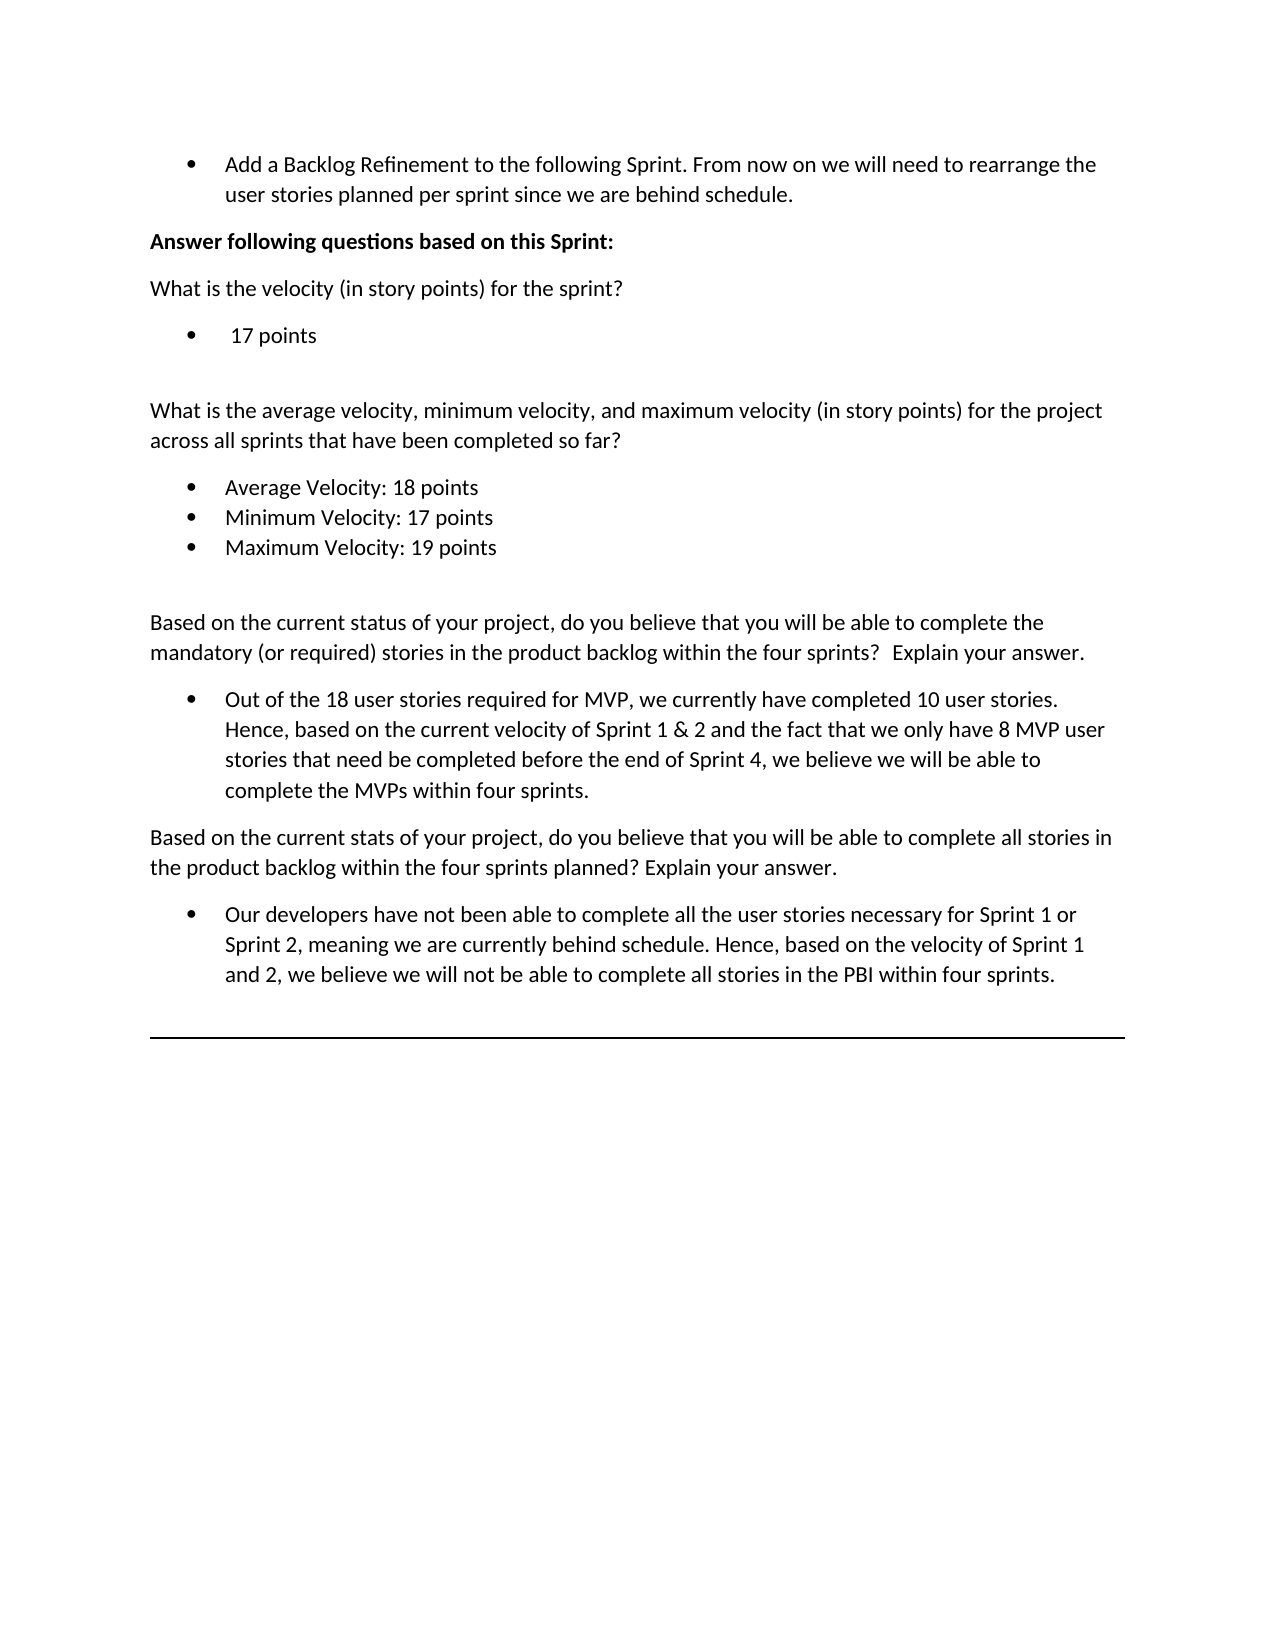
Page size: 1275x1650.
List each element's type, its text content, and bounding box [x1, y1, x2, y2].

list Maximum Velocity: 19 points [187, 533, 1125, 561]
list Out of the 18 user stories required for MVP, we currently have completed 10 user stories. Hence, based on the current velocity of Sprint 1 & 2 and the fact that we only have 8 MVP user stories that need be completed before the end of Sprint 4, we believe we will be able to complete the MVPs within four sprints. [187, 685, 1125, 804]
text What is the average velocity, minimum velocity, and maximum velocity (in story points) for the project across all sprints that have been completed so far? [150, 396, 1125, 454]
text Based on the current stats of your project, do you believe that you will be able to complete all stories in the product backlog within the four sprints planned? Explain your answer. [150, 823, 1125, 881]
list Add a Backlog Refinement to the following Sprint. From now on we will need to rearrange the user stories planned per sprint since we are behind schedule. [187, 150, 1125, 208]
text What is the velocity (in story points) for the sprint? [150, 274, 1125, 302]
text Based on the current status of your project, do you believe that you will be able to complete the mandatory (or required) stories in the product backlog within the four sprints? Explain your answer. [150, 608, 1125, 666]
list Minimum Velocity: 17 points [187, 503, 1125, 531]
list Average Velocity: 18 points [187, 473, 1125, 501]
list Our developers have not been able to complete all the user stories necessary for Sprint 1 or Sprint 2, meaning we are currently behind schedule. Hence, based on the velocity of Sprint 1 and 2, we believe we will not be able to complete all stories in the PBI within four sprints. [187, 900, 1125, 988]
text Answer following questions based on this Sprint: [150, 227, 1125, 255]
list 17 points [187, 321, 1125, 349]
